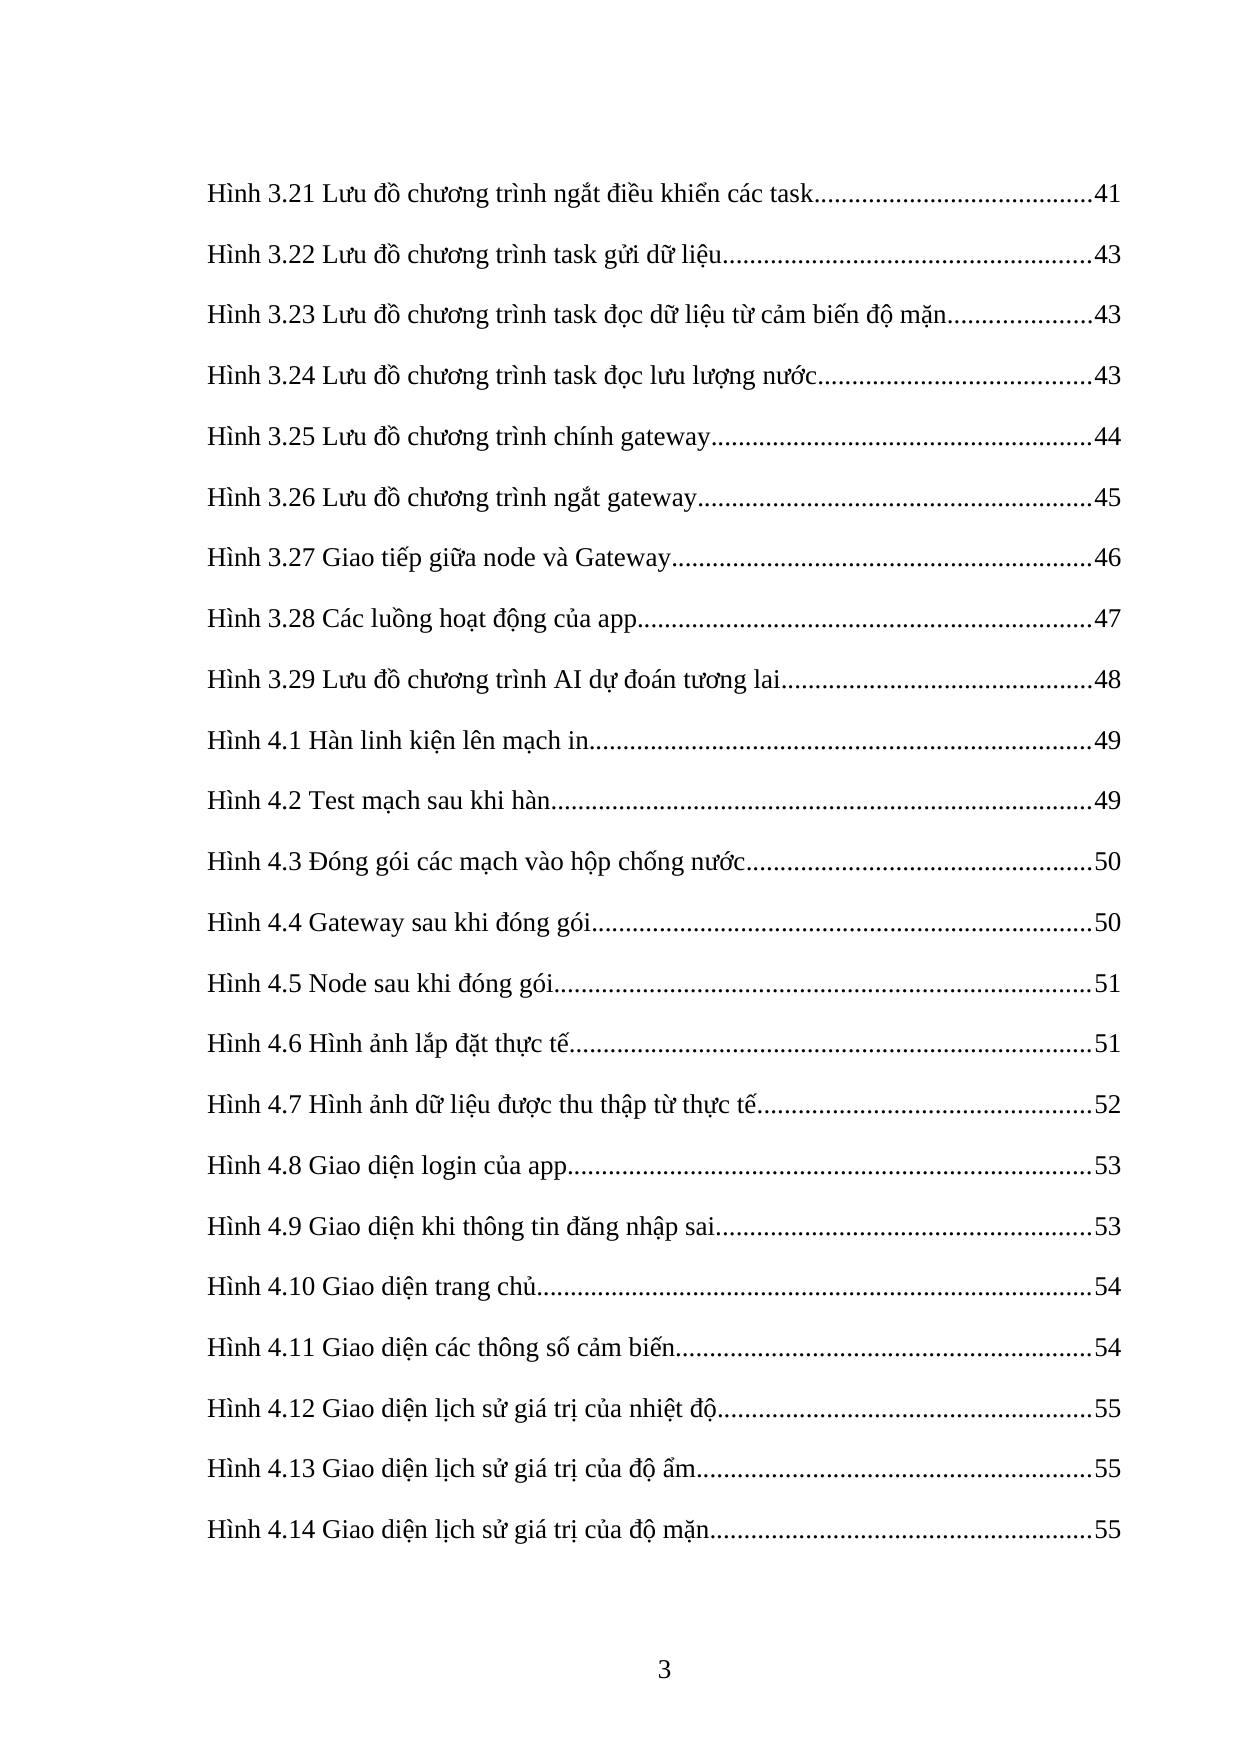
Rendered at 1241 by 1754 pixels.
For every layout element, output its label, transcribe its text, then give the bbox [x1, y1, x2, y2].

text Hình 4.3 Đóng gói các mạch vào hộp chống nước 50 [207, 845, 1122, 876]
text Hình 3.29 Lưu đồ chương trình AI dự đoán tương lai 48 [207, 663, 1122, 694]
text Hình 4.10 Giao diện trang chủ 54 [207, 1270, 1122, 1301]
text Hình 4.6 Hình ảnh lắp đặt thực tế 51 [207, 1027, 1122, 1058]
text Hình 4.7 Hình ảnh dữ liệu được thu thập từ thực tế 52 [207, 1088, 1122, 1119]
text Hình 4.11 Giao diện các thông số cảm biến 54 [207, 1331, 1122, 1362]
text Hình 3.21 Lưu đồ chương trình ngắt điều khiển các task 41 [207, 177, 1122, 208]
text Hình 4.1 Hàn linh kiện lên mạch in 49 [207, 724, 1122, 755]
text Hình 4.5 Node sau khi đóng gói 51 [207, 967, 1122, 998]
text Hình 4.2 Test mạch sau khi hàn 49 [207, 784, 1122, 816]
text Hình 3.26 Lưu đồ chương trình ngắt gateway 45 [207, 481, 1122, 512]
text Hình 4.13 Giao diện lịch sử giá trị của độ ẩm 55 [207, 1452, 1122, 1484]
text Hình 3.25 Lưu đồ chương trình chính gateway 44 [207, 420, 1122, 451]
text Hình 4.12 Giao diện lịch sử giá trị của nhiệt độ 55 [207, 1392, 1122, 1423]
text Hình 3.22 Lưu đồ chương trình task gửi dữ liệu 43 [207, 238, 1122, 269]
text Hình 3.28 Các luồng hoạt động của app 47 [207, 602, 1122, 633]
text Hình 3.23 Lưu đồ chương trình task đọc dữ liệu từ cảm biến độ mặn 43 [207, 299, 1122, 330]
text Hình 4.8 Giao diện login của app 53 [207, 1149, 1122, 1180]
text Hình 4.14 Giao diện lịch sử giá trị của độ mặn 55 [207, 1513, 1122, 1544]
text Hình 4.4 Gateway sau khi đóng gói 50 [207, 906, 1122, 937]
text Hình 3.24 Lưu đồ chương trình task đọc lưu lượng nước 43 [207, 359, 1122, 391]
text Hình 4.9 Giao diện khi thông tin đăng nhập sai 53 [207, 1209, 1122, 1241]
text Hình 3.27 Giao tiếp giữa node và Gateway 46 [207, 542, 1122, 573]
